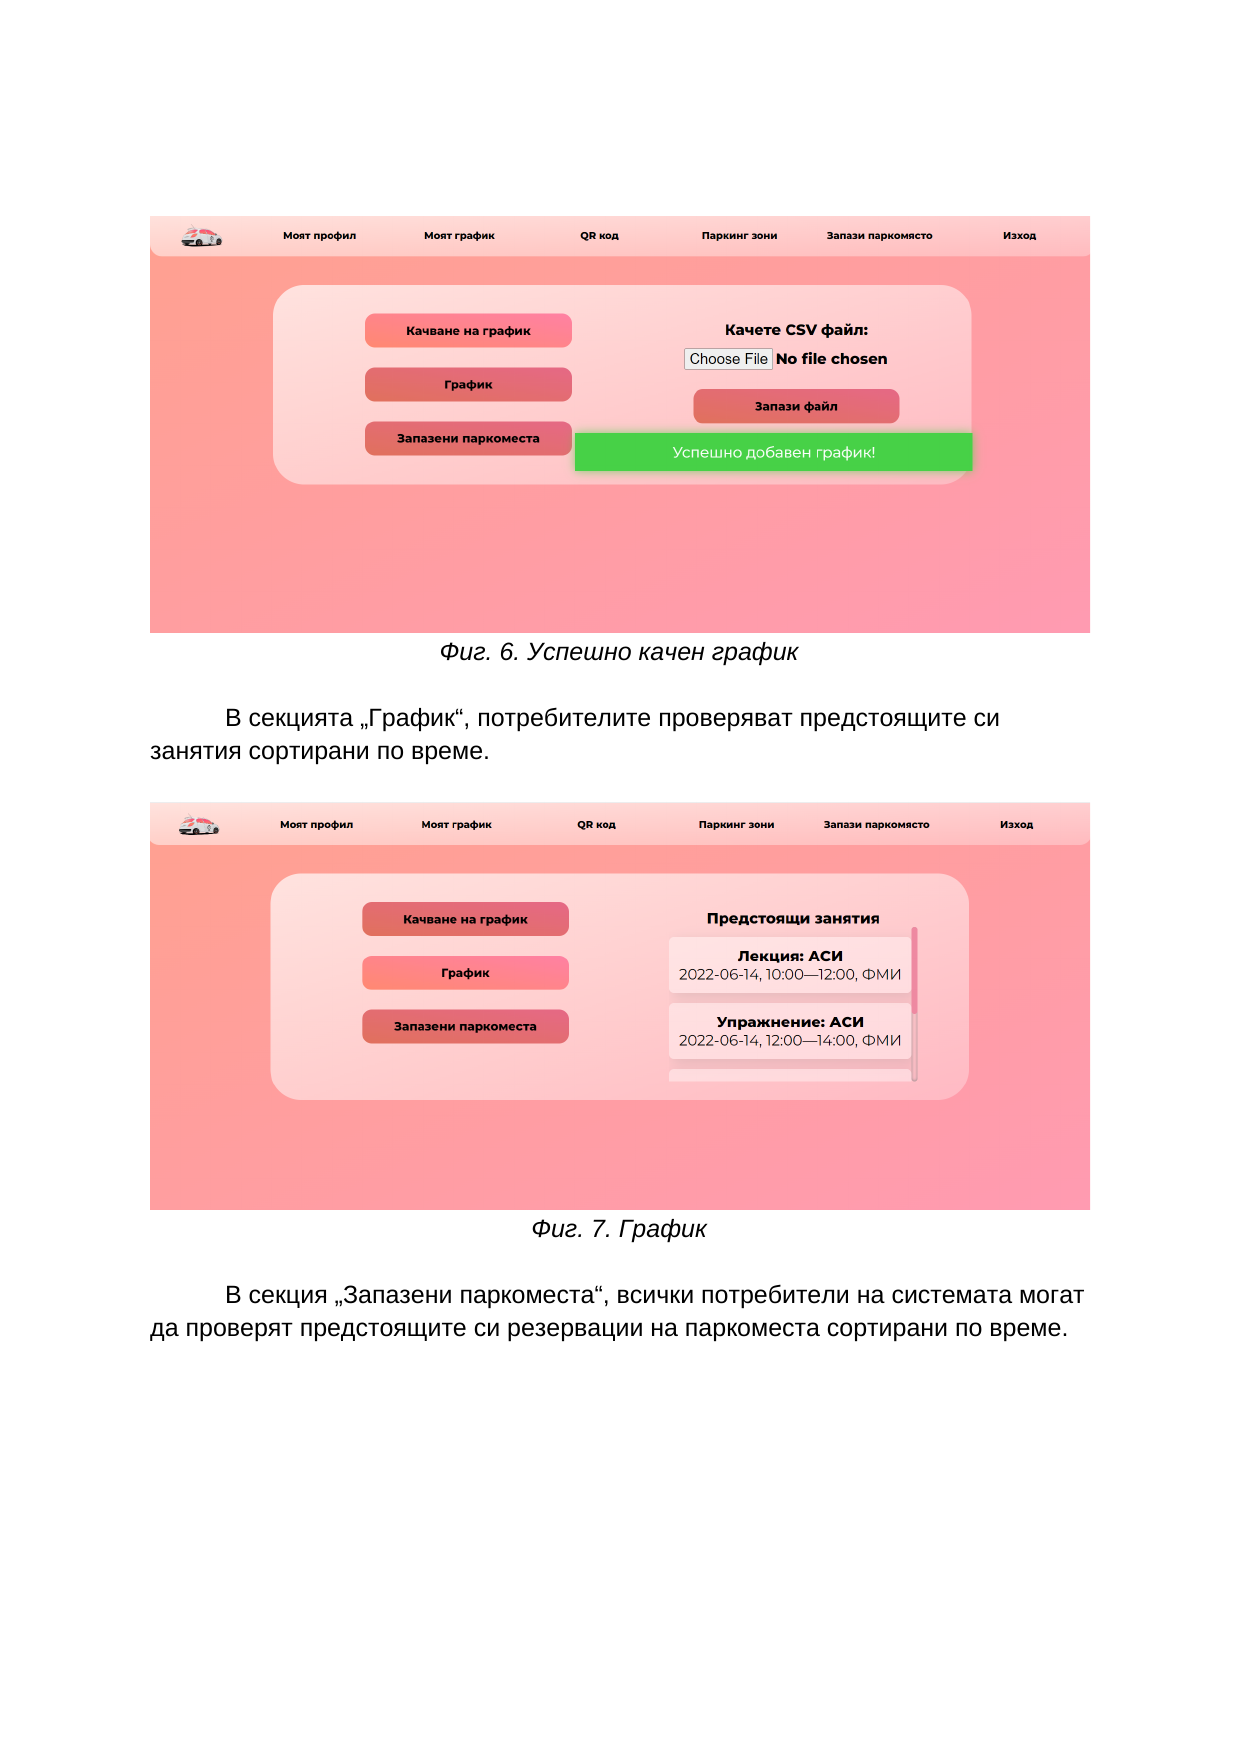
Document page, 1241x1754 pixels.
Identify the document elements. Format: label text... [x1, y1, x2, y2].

text Фиг. 6. Успешно качен график [150, 637, 1090, 665]
picture [150, 216, 1091, 633]
text В секцията „График“, потребителите проверяват предстоящите си занятия сортирани по време. [150, 703, 1090, 764]
text В секция „Запазени паркоместа“, всички потребители на системата могат да проверят предстоящите си резервации на паркоместа сортирани по време. [150, 1280, 1090, 1342]
picture [150, 801, 1091, 1210]
text Фиг. 7. График [150, 1214, 1090, 1243]
